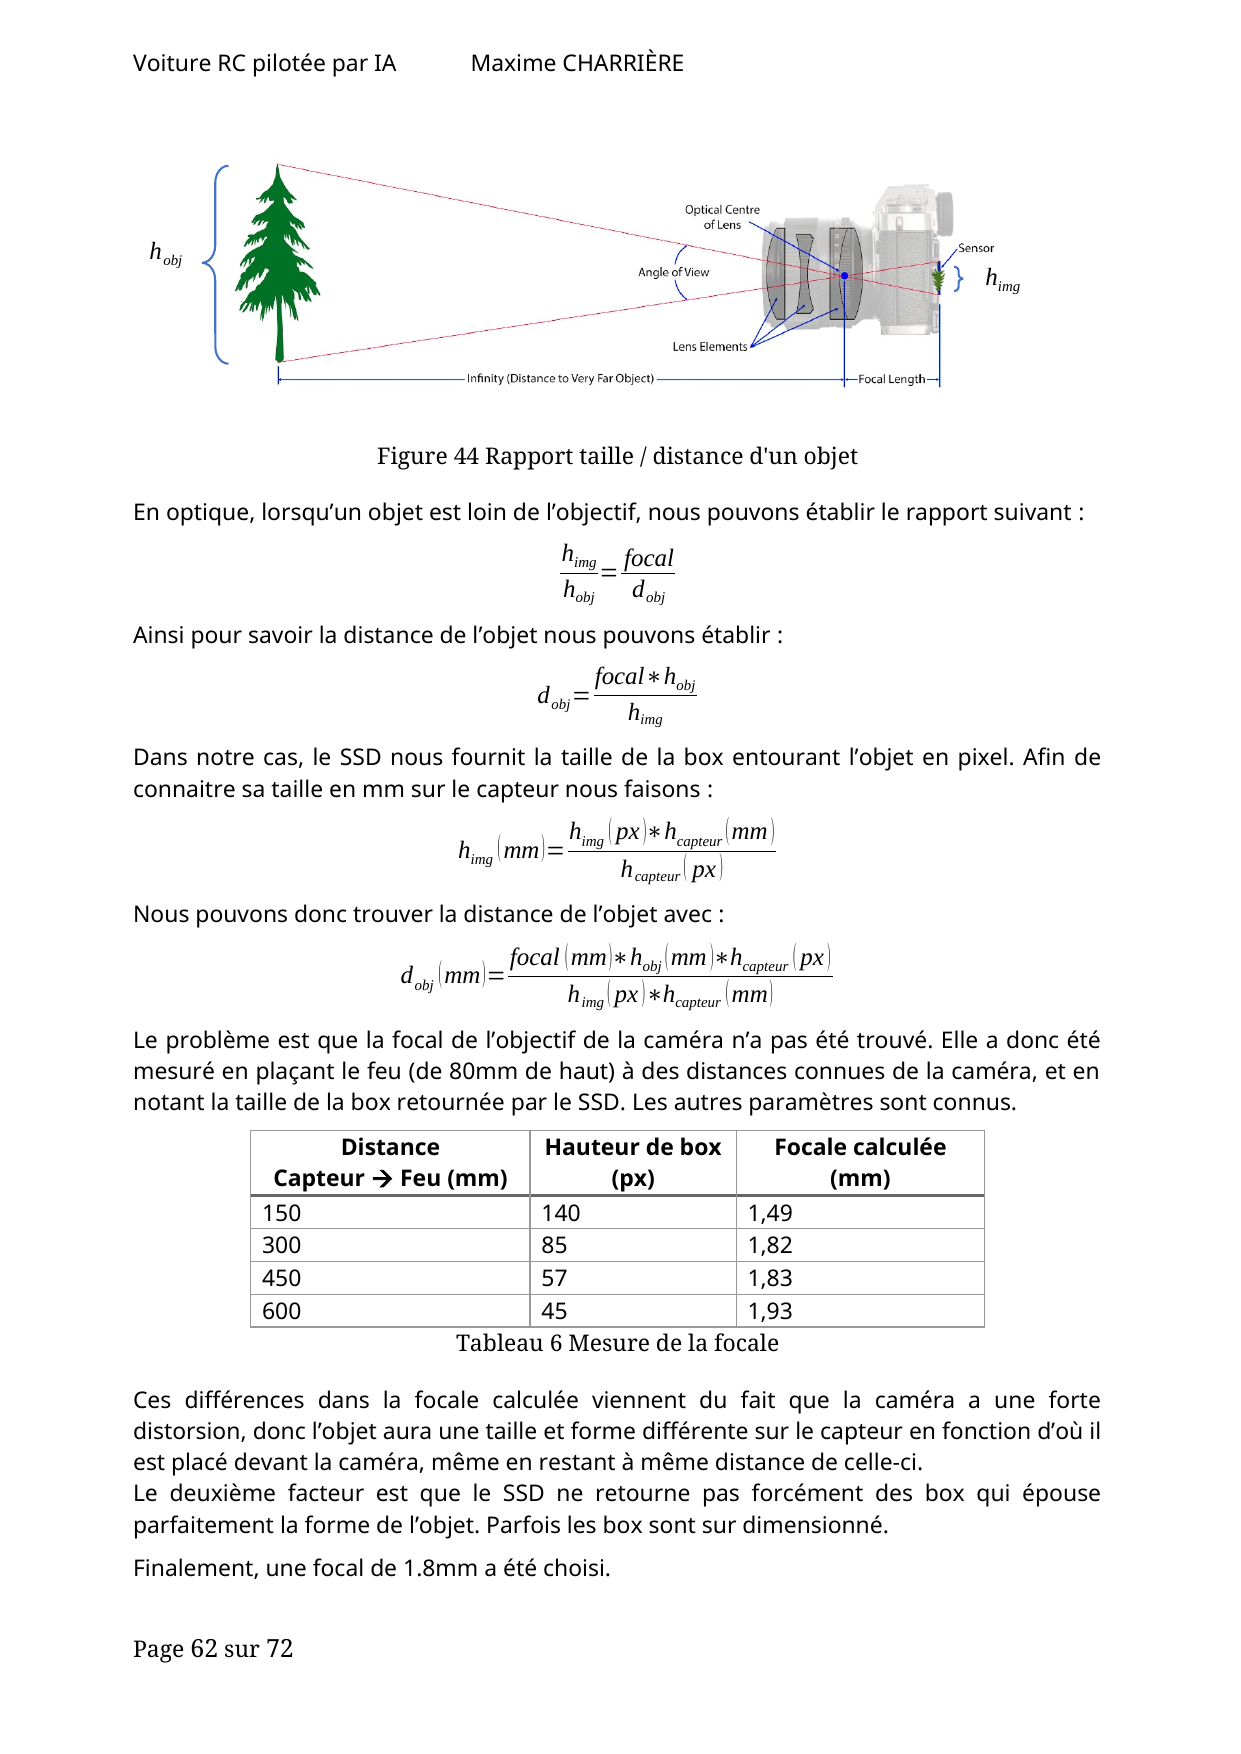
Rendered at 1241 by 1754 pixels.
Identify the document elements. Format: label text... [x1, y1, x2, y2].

table_cell 140 [531, 1197, 736, 1228]
text Ainsi pour savoir la distance de l’objet nous pouvons établir : [133, 619, 1102, 650]
text Finalement, une focal de 1.8mm a été choisi. [133, 1552, 1102, 1584]
text Figure 44 Rapport taille / distance d'un objet [133, 440, 1102, 471]
table_cell 45 [531, 1295, 736, 1326]
table_header Hauteur de box (px) [531, 1131, 736, 1193]
text En optique, lorsqu’un objet est loin de l’objectif, nous pouvons établir le rapport suivant : [133, 496, 1102, 527]
text Le deuxième facteur est que le SSD ne retourne pas forcément des box qui épouse parfaitement la forme de l’objet. Parfois les box sont sur dimensionné. [133, 1477, 1102, 1540]
table_cell 85 [531, 1229, 736, 1261]
table_cell 1,49 [737, 1197, 984, 1228]
picture [230, 158, 1005, 395]
table_header Focale calculée (mm) [737, 1131, 984, 1193]
text Le problème est que la focal de l’objectif de la caméra n’a pas été trouvé. Elle a donc été mesuré en plaçant le feu (de 80mm de haut) à des distances connues de la caméra, et en notant la taille de la box retournée par le SSD. Les autres paramètres sont connus. [133, 1024, 1102, 1117]
table_cell 57 [531, 1262, 736, 1293]
table_cell 1,82 [737, 1229, 984, 1261]
table_cell 300 [251, 1229, 529, 1261]
table_cell 1,93 [737, 1295, 984, 1326]
text Nous pouvons donc trouver la distance de l’objet avec : [133, 898, 1102, 929]
text Ces différences dans la focale calculée viennent du fait que la caméra a une forte distorsion, donc l’objet aura une taille et forme différente sur le capteur en fonction d’où il est placé devant la caméra, même en restant à même distance de celle-ci. [133, 1384, 1102, 1477]
text Tableau 6 Mesure de la focale [133, 1327, 1102, 1359]
table_cell 600 [251, 1295, 529, 1326]
table_header Distance Capteur Feu (mm) [251, 1131, 529, 1193]
table_cell 450 [251, 1262, 529, 1293]
table_cell 1,83 [737, 1262, 984, 1293]
text Dans notre cas, le SSD nous fournit la taille de la box entourant l’objet en pixel. Afin de connaitre sa taille en mm sur le capteur nous faisons : [133, 741, 1102, 804]
table_cell 150 [251, 1197, 529, 1228]
